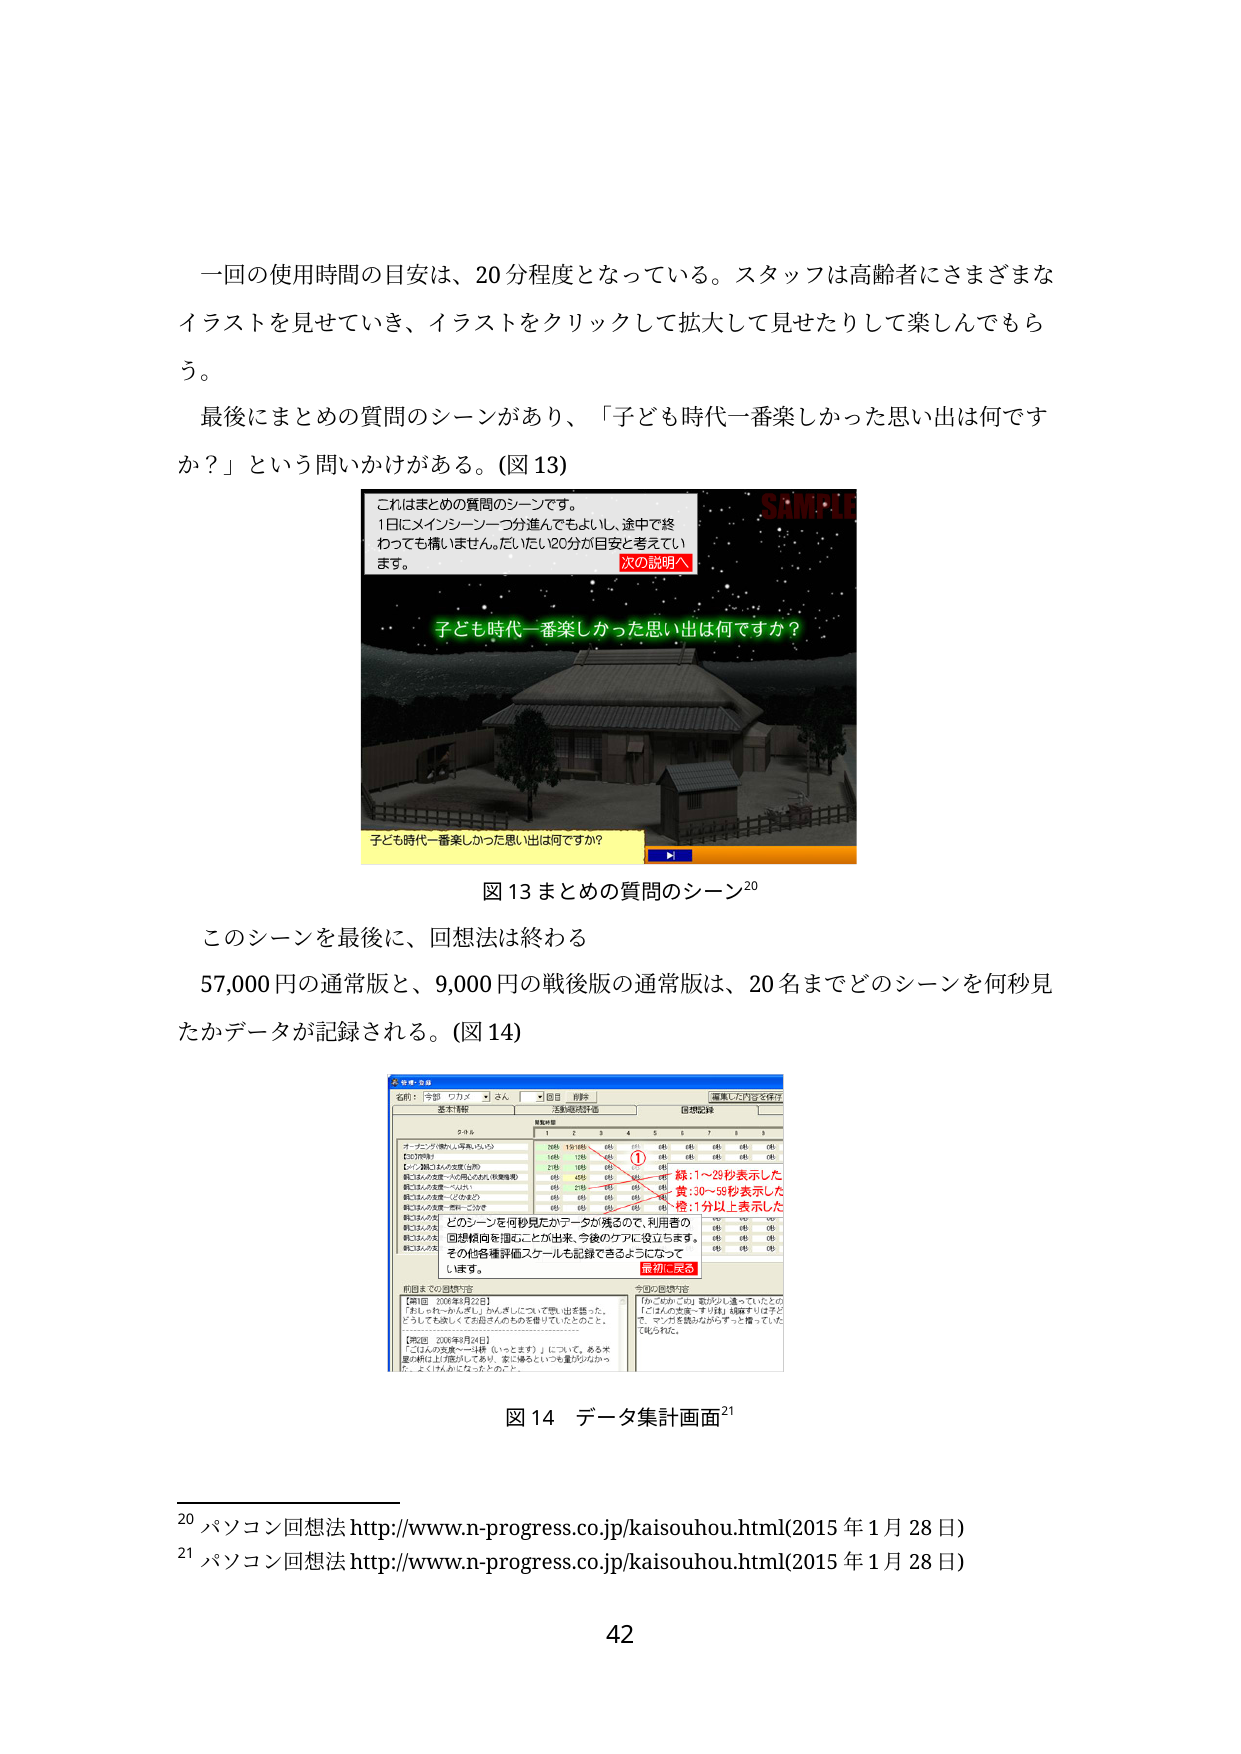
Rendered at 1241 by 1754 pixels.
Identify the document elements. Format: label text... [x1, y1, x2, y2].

text このシーンを最後に、回想法は終わる [177, 916, 1063, 957]
text 図14 データ集計画面 [177, 1395, 1063, 1437]
picture [360, 489, 857, 865]
picture [383, 1072, 786, 1375]
text 最後にまとめの質問のシーンがあり、「子ども時代一番楽しかった思い出は何ですか？」という問いかけがある。(図13) [177, 395, 1063, 484]
text 57,000円の通常版と、9,000円の戦後版の通常版は、20名までどのシーンを何秒見たかデータが記録される。(図14) [177, 962, 1063, 1052]
text 図13 まとめの質問のシーン [177, 869, 1063, 911]
text 一回の使用時間の目安は、20分程度となっている。スタッフは高齢者にさまざまなイラストを見せていき、イラストをクリックして拡大して見せたりして楽しんでもらう。 [177, 253, 1063, 390]
